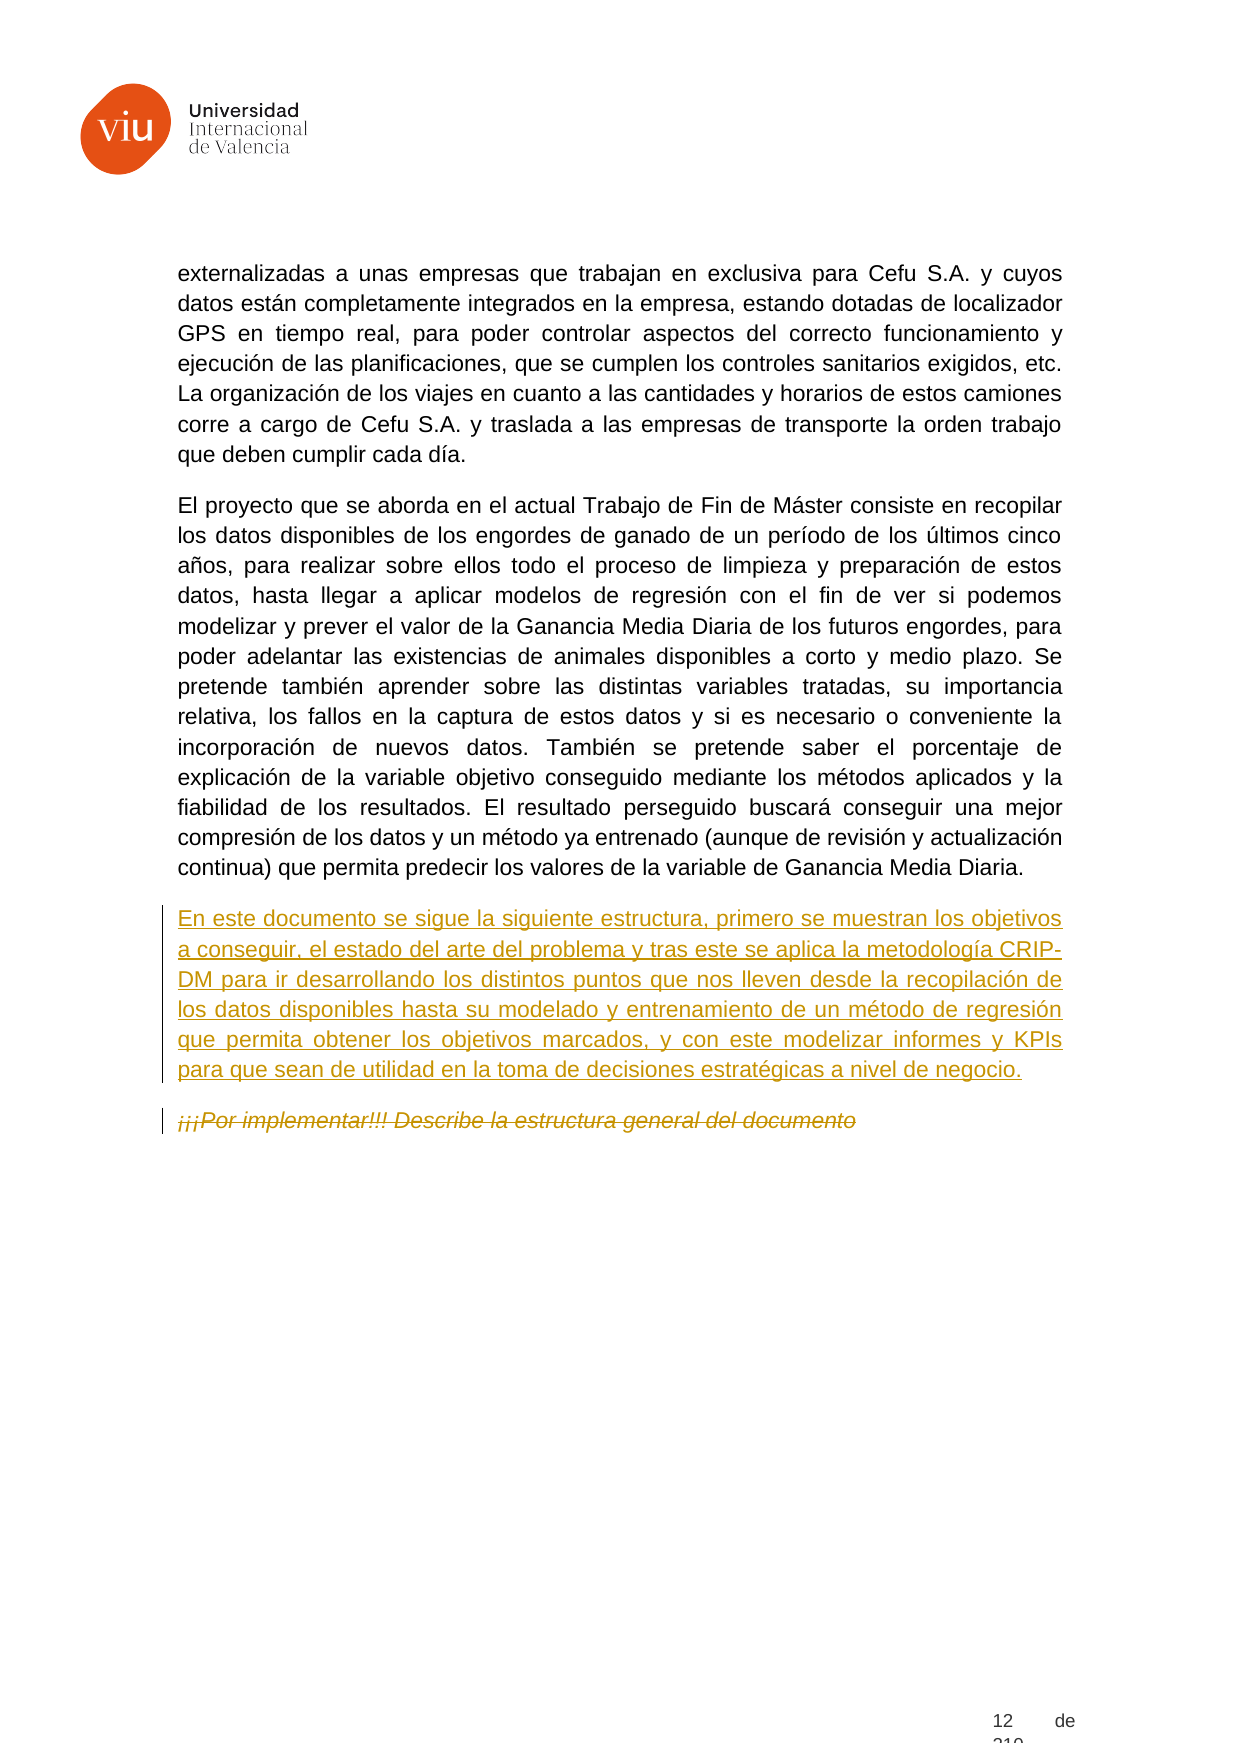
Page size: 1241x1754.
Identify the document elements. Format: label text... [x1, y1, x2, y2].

picture [59, 62, 329, 197]
text El proyecto que se aborda en el actual Trabajo de Fin de Máster consiste en recopilar los datos disponibles de los engordes de ganado de un período de los últimos cinco años, para realizar sobre ellos todo el proceso de limpieza y preparación de estos datos, hasta llegar a aplicar modelos de regresión con el fin de ver si podemos modelizar y prever el valor de la Ganancia Media Diaria de los futuros engordes, para poder adelantar las existencias de animales disponibles a corto y medio plazo. Se pretende también aprender sobre las distintas variables tratadas, su importancia relativa, los fallos en la captura de estos datos y si es necesario o conveniente la incorporación de nuevos datos. También se pretende saber el porcentaje de explicación de la variable objetivo conseguido mediante los métodos aplicados y la fiabilidad de los resultados. El resultado perseguido buscará conseguir una mejor compresión de los datos y un método ya entrenado (aunque de revisión y actualización continua) que permita predecir los valores de la variable de Ganancia Media Diaria. [177, 492, 1063, 881]
